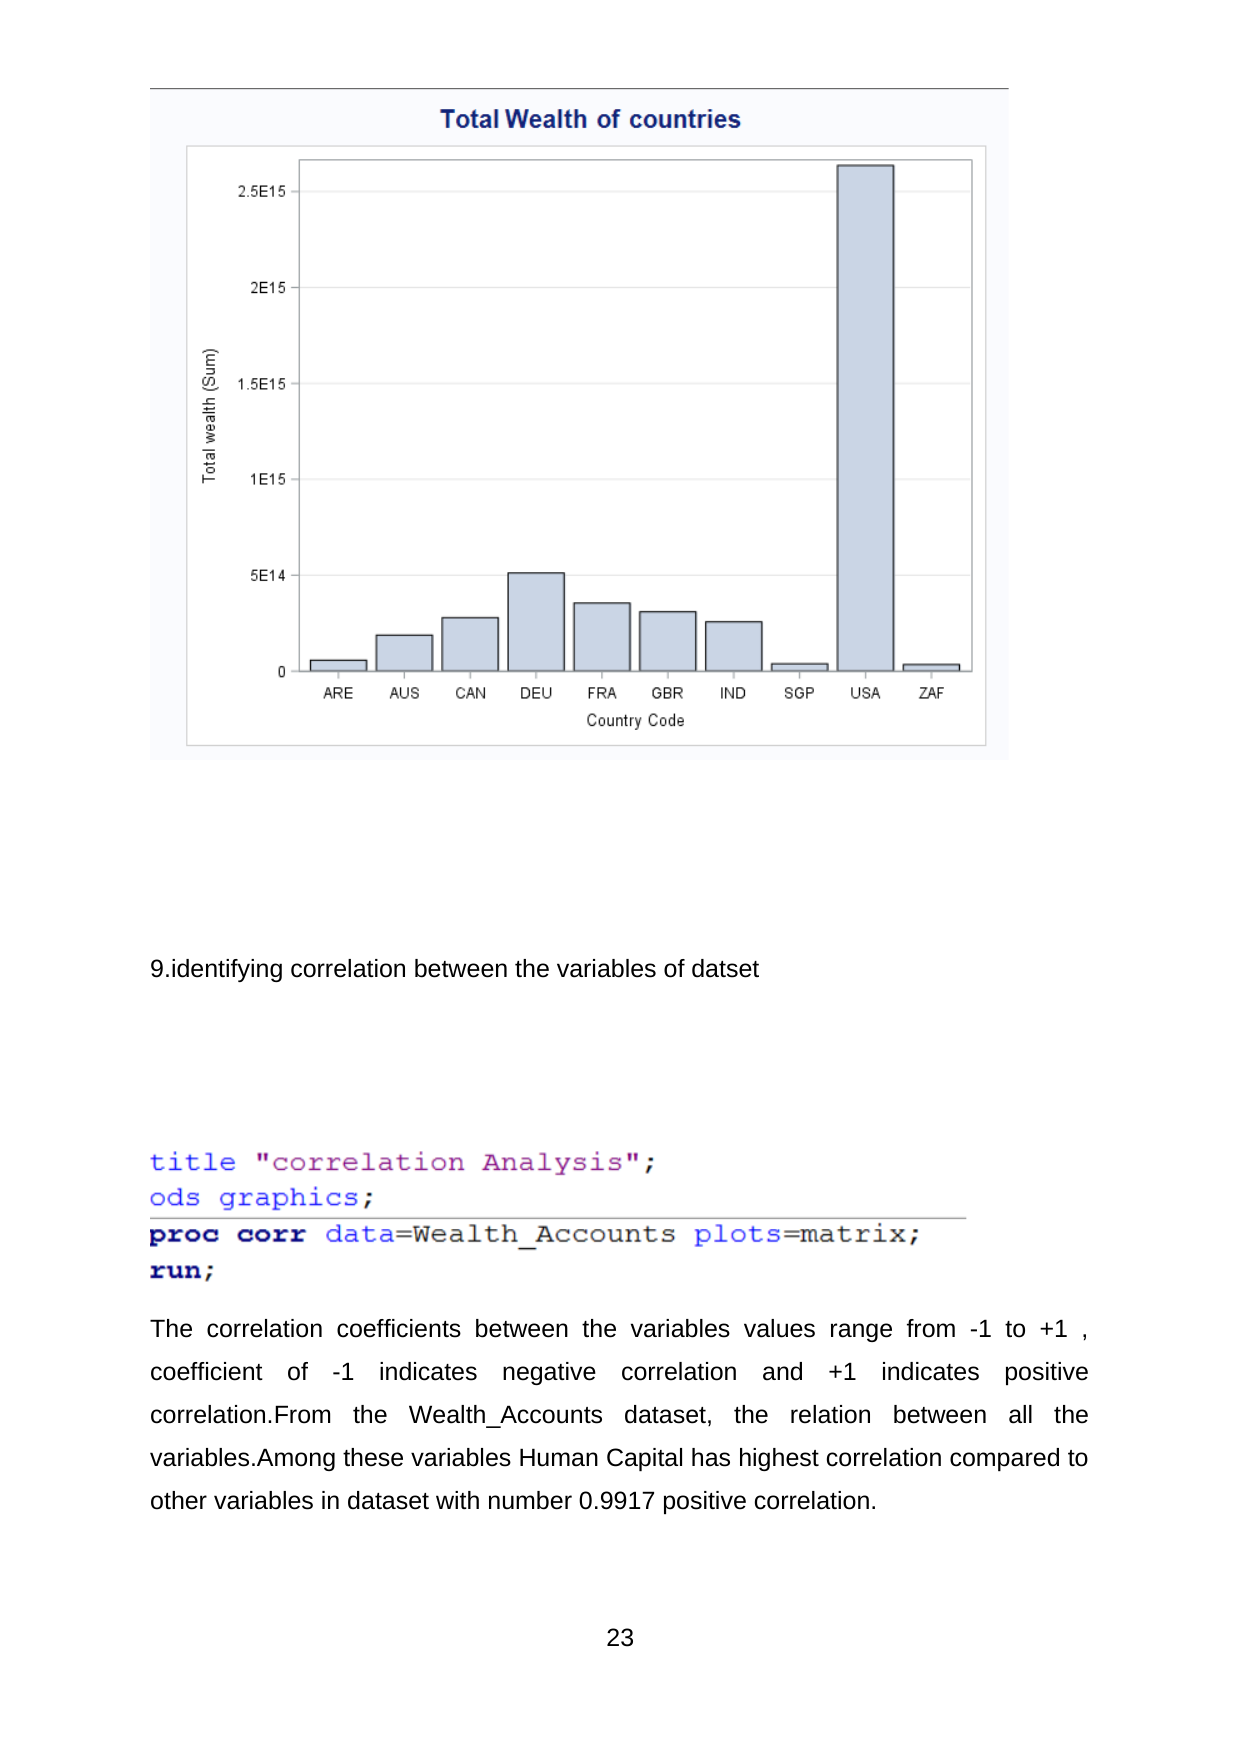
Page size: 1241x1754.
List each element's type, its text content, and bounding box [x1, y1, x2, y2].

picture [150, 88, 1009, 760]
text 9.identifying correlation between the variables of datset [150, 954, 1090, 982]
text The correlation coefficients between the variables values range from -1 to +1 , coefficient of -1 indicates negative correlation and +1 indicates positive correlation.From the Wealth_Accounts dataset, the relation between all the variables.Among these variables Human Capital has highest correlation compared to other variables in dataset with number 0.9917 positive correlation. [150, 1314, 1090, 1515]
picture [150, 1120, 967, 1287]
